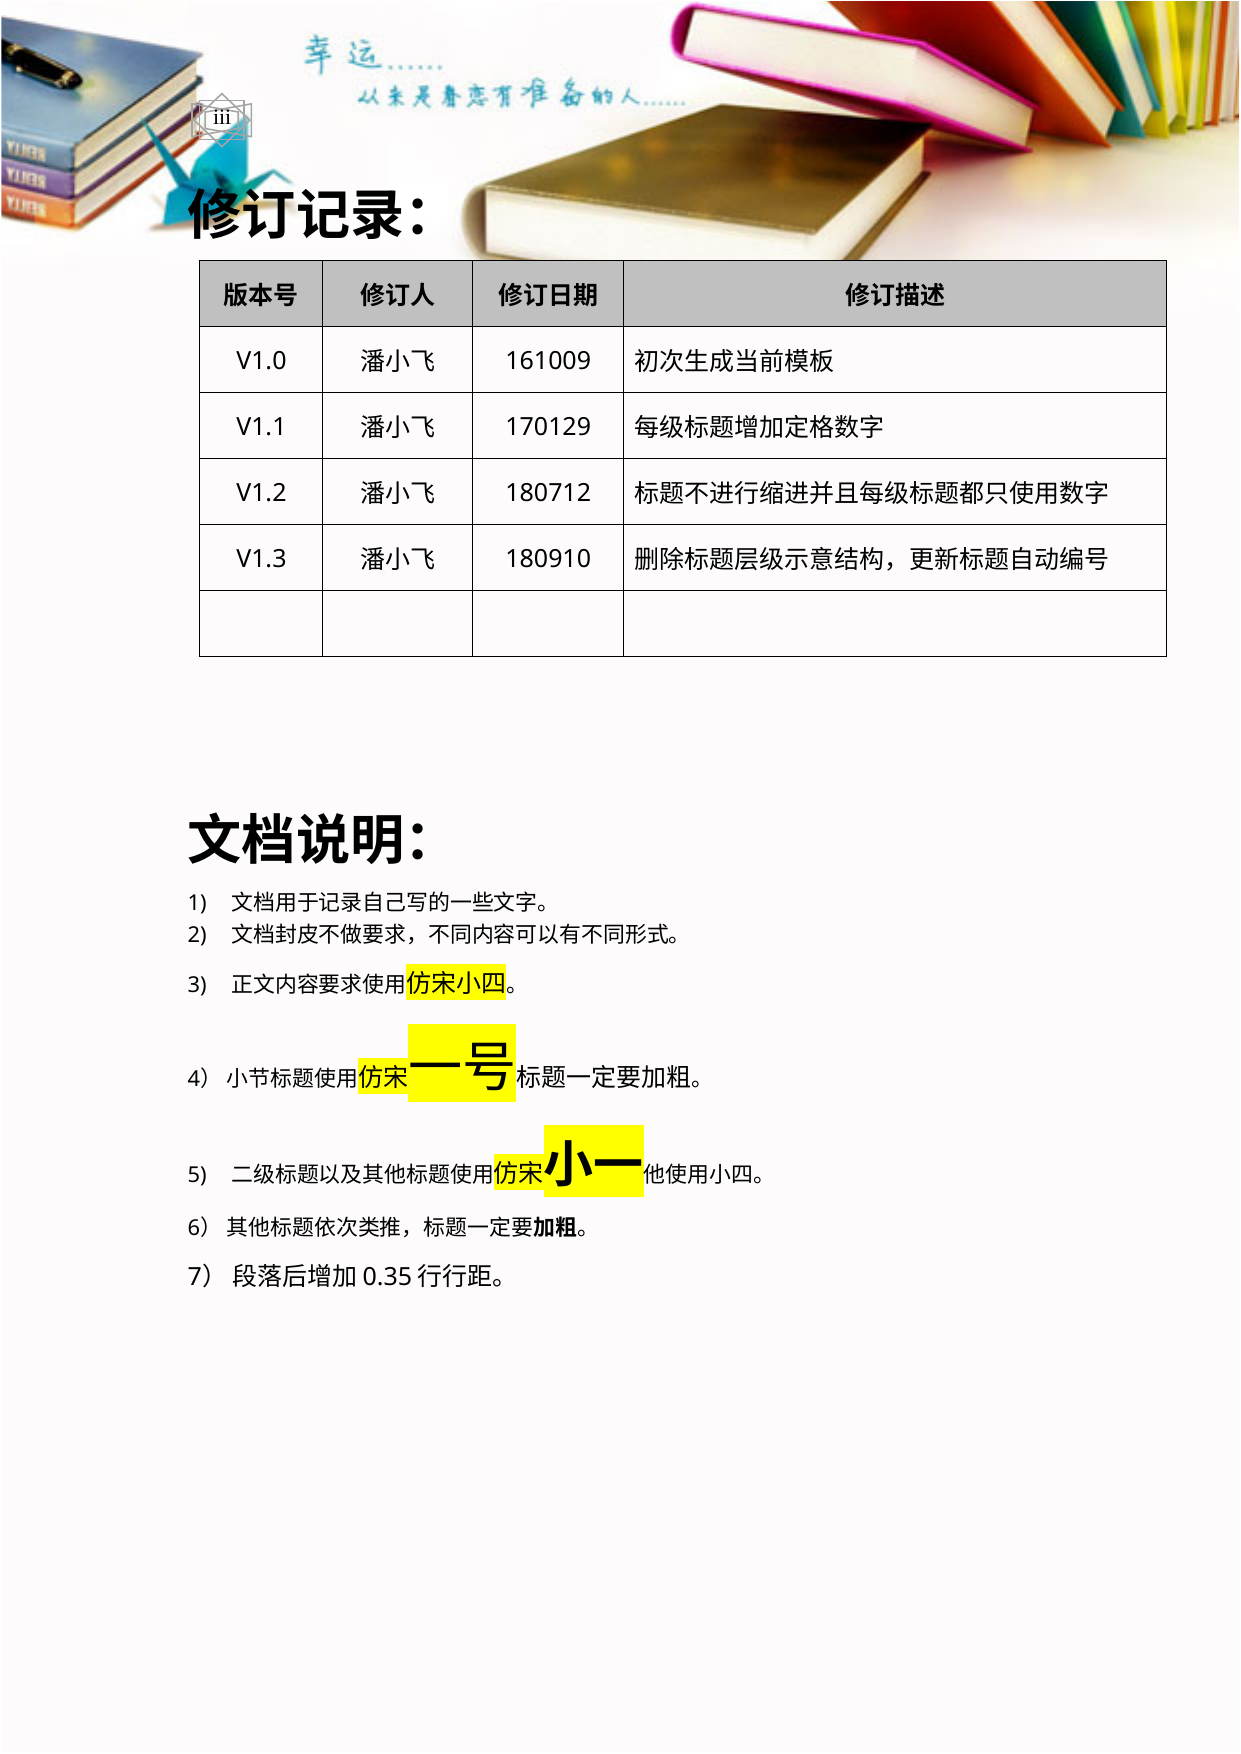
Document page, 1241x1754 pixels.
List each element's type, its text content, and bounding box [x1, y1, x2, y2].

table_cell 180712 [473, 459, 623, 524]
text 1) 文档用于记录自己写的一些文字。 [187, 884, 1053, 917]
table_cell 删除标题层级示意结构，更新标题自动编号 [624, 525, 1166, 590]
table_cell 标题不进行缩进并且每级标题都只使用数字 [624, 459, 1166, 524]
table_cell V1.0 [200, 327, 322, 392]
table_cell 潘小飞 [323, 393, 472, 458]
table_cell [200, 591, 322, 656]
text 6） 其他标题依次类推，标题一定要加粗。 [187, 1209, 1053, 1242]
table_header 版本号 [200, 261, 322, 326]
text 2) 文档封皮不做要求，不同内容可以有不同形式。 [187, 917, 1053, 949]
table_cell V1.3 [200, 525, 322, 590]
table_cell [323, 591, 472, 656]
table_header 修订日期 [473, 261, 623, 326]
text 5) 二级标题以及其他标题使用仿宋小一他使用小四。 [187, 1112, 1053, 1209]
table_cell 170129 [473, 393, 623, 458]
picture [1, 1, 1240, 1752]
table_cell [624, 591, 1166, 656]
table_cell 潘小飞 [323, 525, 472, 590]
table_cell [473, 591, 623, 656]
text 3) 正文内容要求使用仿宋小四。 [187, 949, 1053, 1014]
text 文档说明： [187, 787, 1053, 884]
text 修订记录： [187, 162, 1053, 260]
table_cell 180910 [473, 525, 623, 590]
table_cell 161009 [473, 327, 623, 392]
text 7） 段落后增加0.35行行距。 [187, 1242, 1053, 1307]
table_header 修订人 [323, 261, 472, 326]
table_cell 潘小飞 [323, 459, 472, 524]
table_cell V1.2 [200, 459, 322, 524]
table_header 修订描述 [624, 261, 1166, 326]
table_cell 每级标题增加定格数字 [624, 393, 1166, 458]
table_cell 潘小飞 [323, 327, 472, 392]
table_cell V1.1 [200, 393, 322, 458]
text 4） 小节标题使用仿宋一号标题一定要加粗。 [187, 1014, 1053, 1112]
table_cell 初次生成当前模板 [624, 327, 1166, 392]
